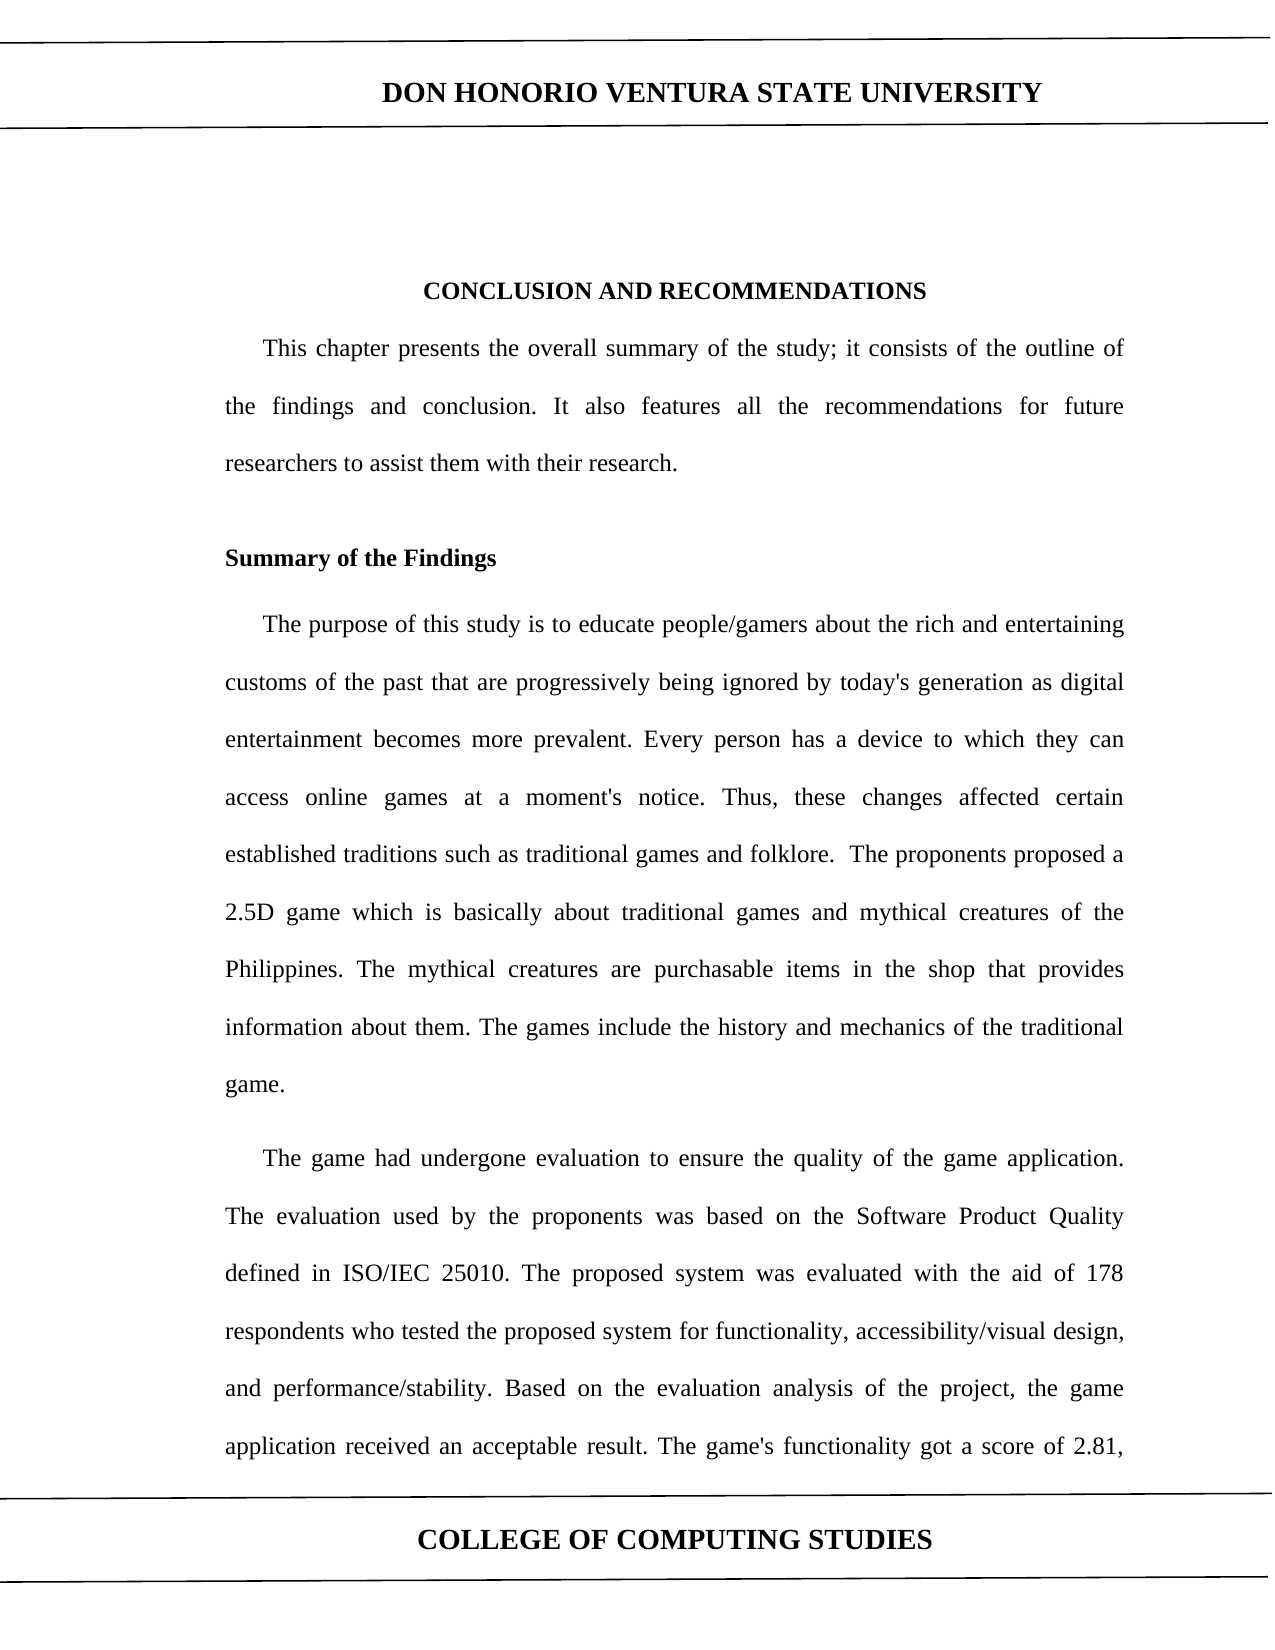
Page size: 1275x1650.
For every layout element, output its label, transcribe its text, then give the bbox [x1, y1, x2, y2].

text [225, 1143, 1125, 1460]
subtitle Summary of the Findings [225, 543, 1125, 572]
subtitle CONCLUSION AND RECOMMENDATIONS [225, 276, 1125, 305]
text The purpose of this study is to educate people/gamers about the rich and entertaining customs of the past that are progressively being ignored by today's generation as digital entertainment becomes more prevalent. Every person has a device to which they can access online games at a moment's notice. Thus, these changes affected certain established traditions such as traditional games and folklore. The proponents proposed a 2.5D game which is basically about traditional games and mythical creatures of the Philippines. The mythical creatures are purchasable items in the shop that provides information about them. The games include the history and mechanics of the traditional game. [225, 609, 1125, 1098]
text This chapter presents the overall summary of the study; it consists of the outline of the findings and conclusion. It also features all the recommendations for future researchers to assist them with their research. [225, 333, 1125, 477]
